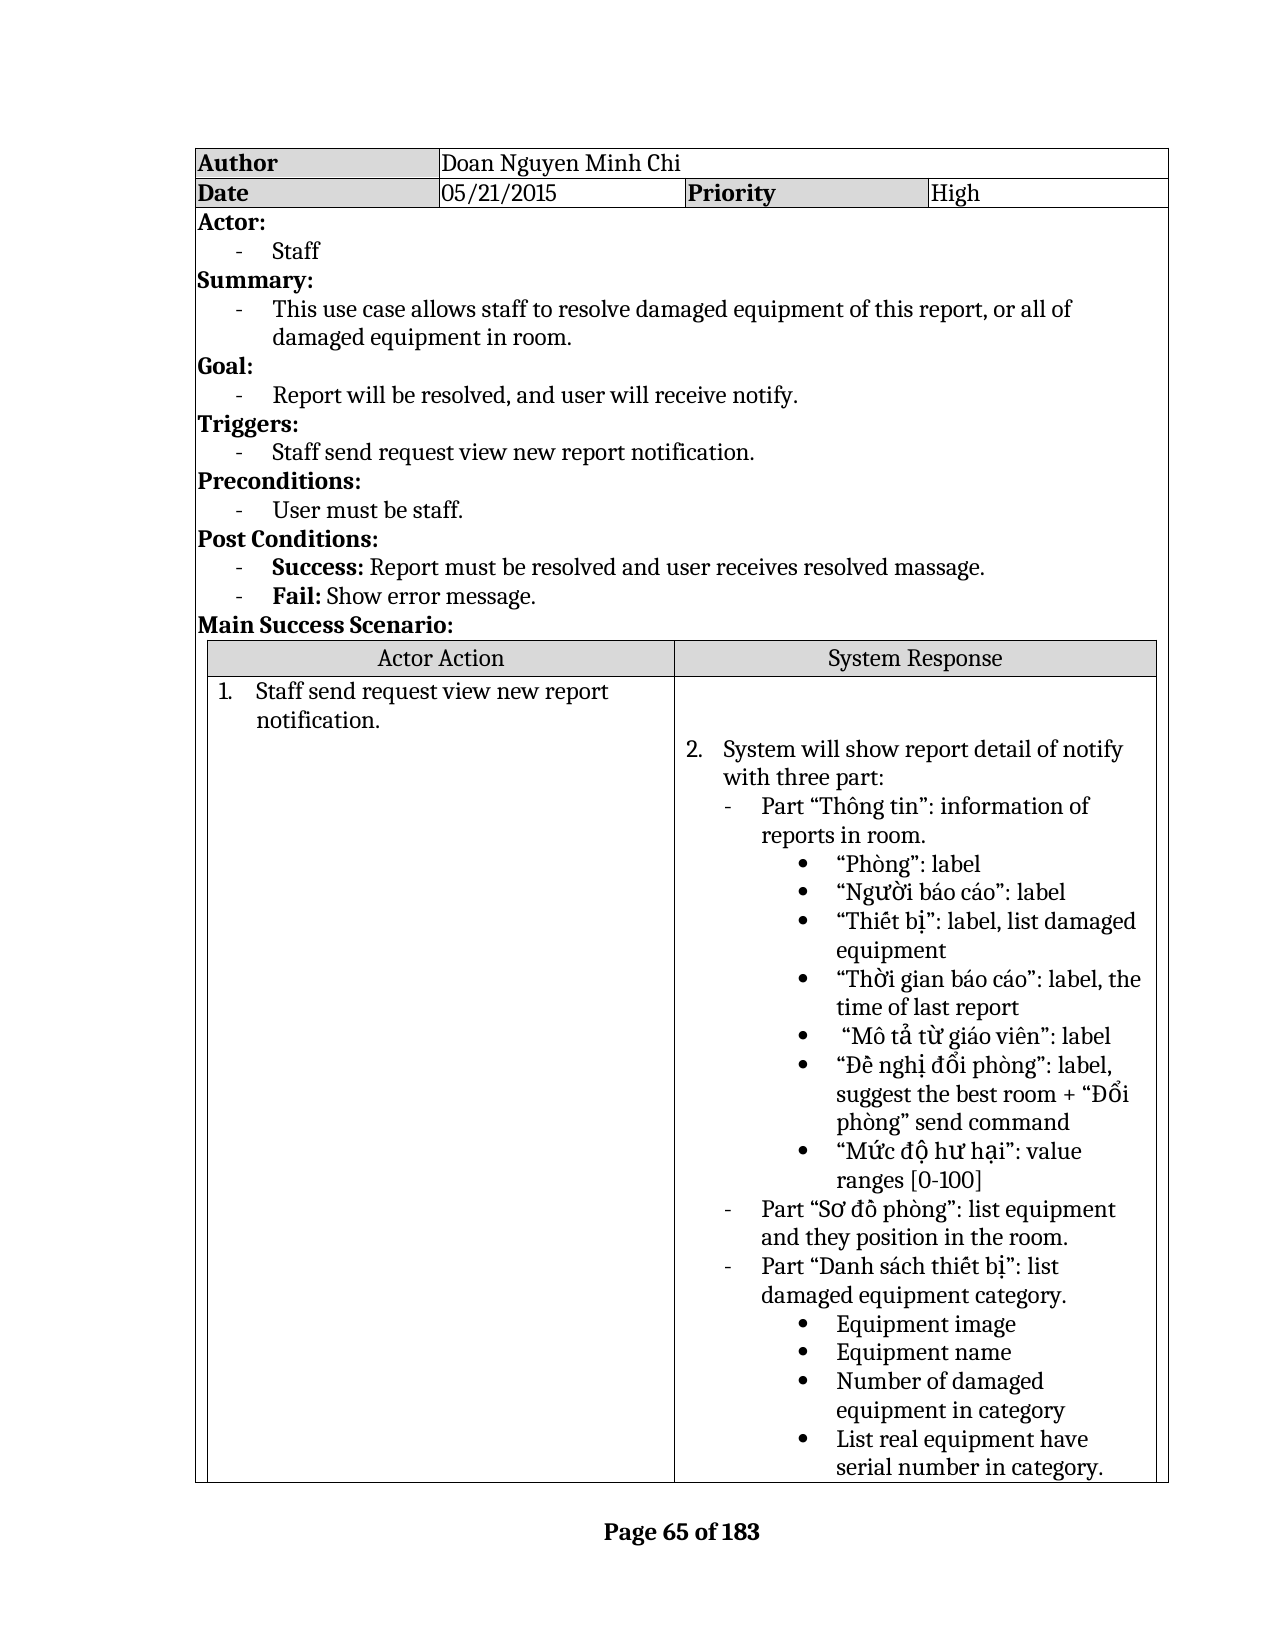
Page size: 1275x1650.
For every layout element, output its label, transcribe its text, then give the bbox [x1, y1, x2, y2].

table_cell Priority [686, 179, 928, 207]
table_cell High [929, 179, 1168, 207]
table_cell 05/21/2015 [440, 179, 685, 207]
table_cell Author [196, 149, 439, 177]
table_cell Date [196, 179, 439, 207]
table_cell Doan Nguyen Minh Chi [440, 149, 1168, 177]
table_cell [196, 208, 1168, 1482]
